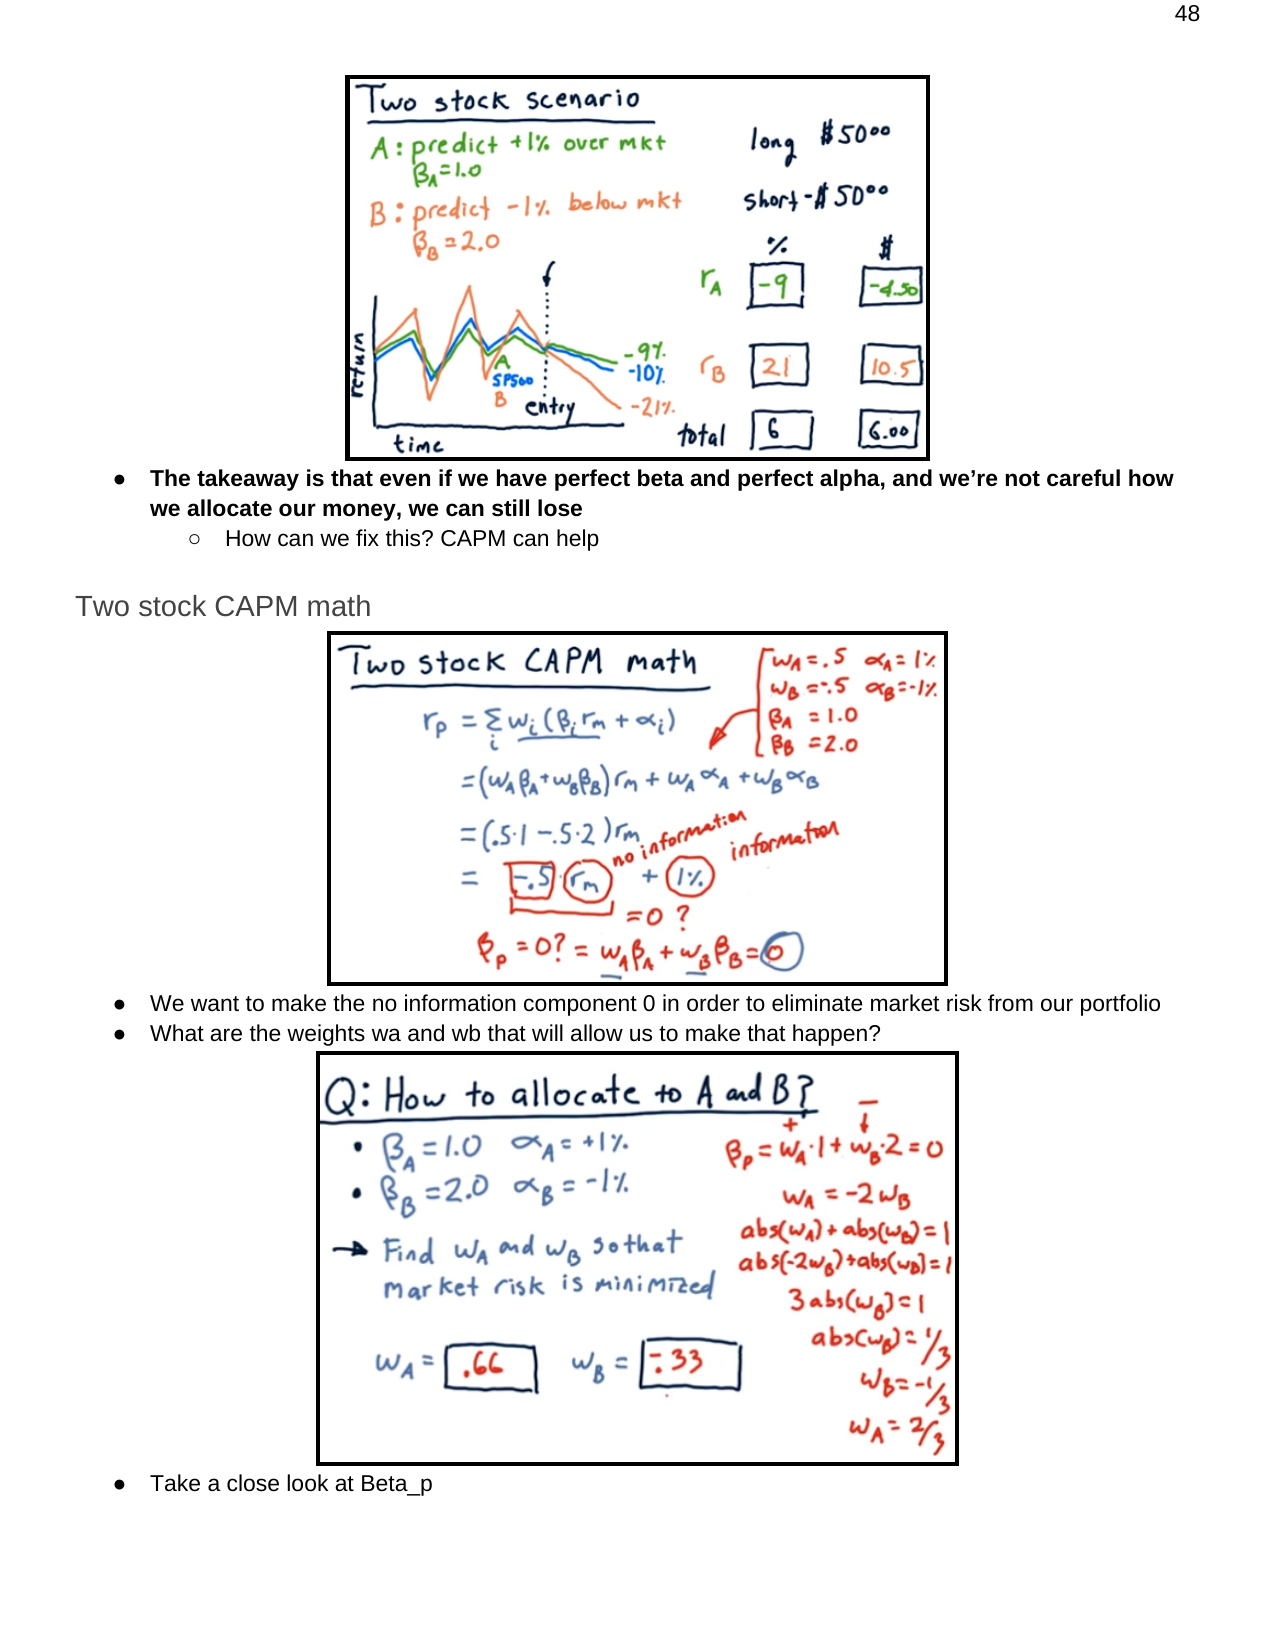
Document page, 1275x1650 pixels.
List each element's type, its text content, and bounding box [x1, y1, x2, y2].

picture [350, 79, 926, 457]
list The takeaway is that even if we have perfect beta and perfect alpha, and we’re not careful how we allocate our money, we can still lose [112, 465, 1200, 521]
picture [320, 1055, 955, 1462]
list How can we fix this? CAPM can help [187, 525, 1200, 552]
list We want to make the no information component 0 in order to eliminate market risk from our portfolio [112, 990, 1200, 1016]
picture [331, 635, 944, 982]
list What are the weights wa and wb that will allow us to make that happen? [112, 1020, 1200, 1047]
subtitle Two stock CAPM math [75, 589, 1200, 622]
list Take a close look at Beta_p [112, 1470, 1200, 1496]
